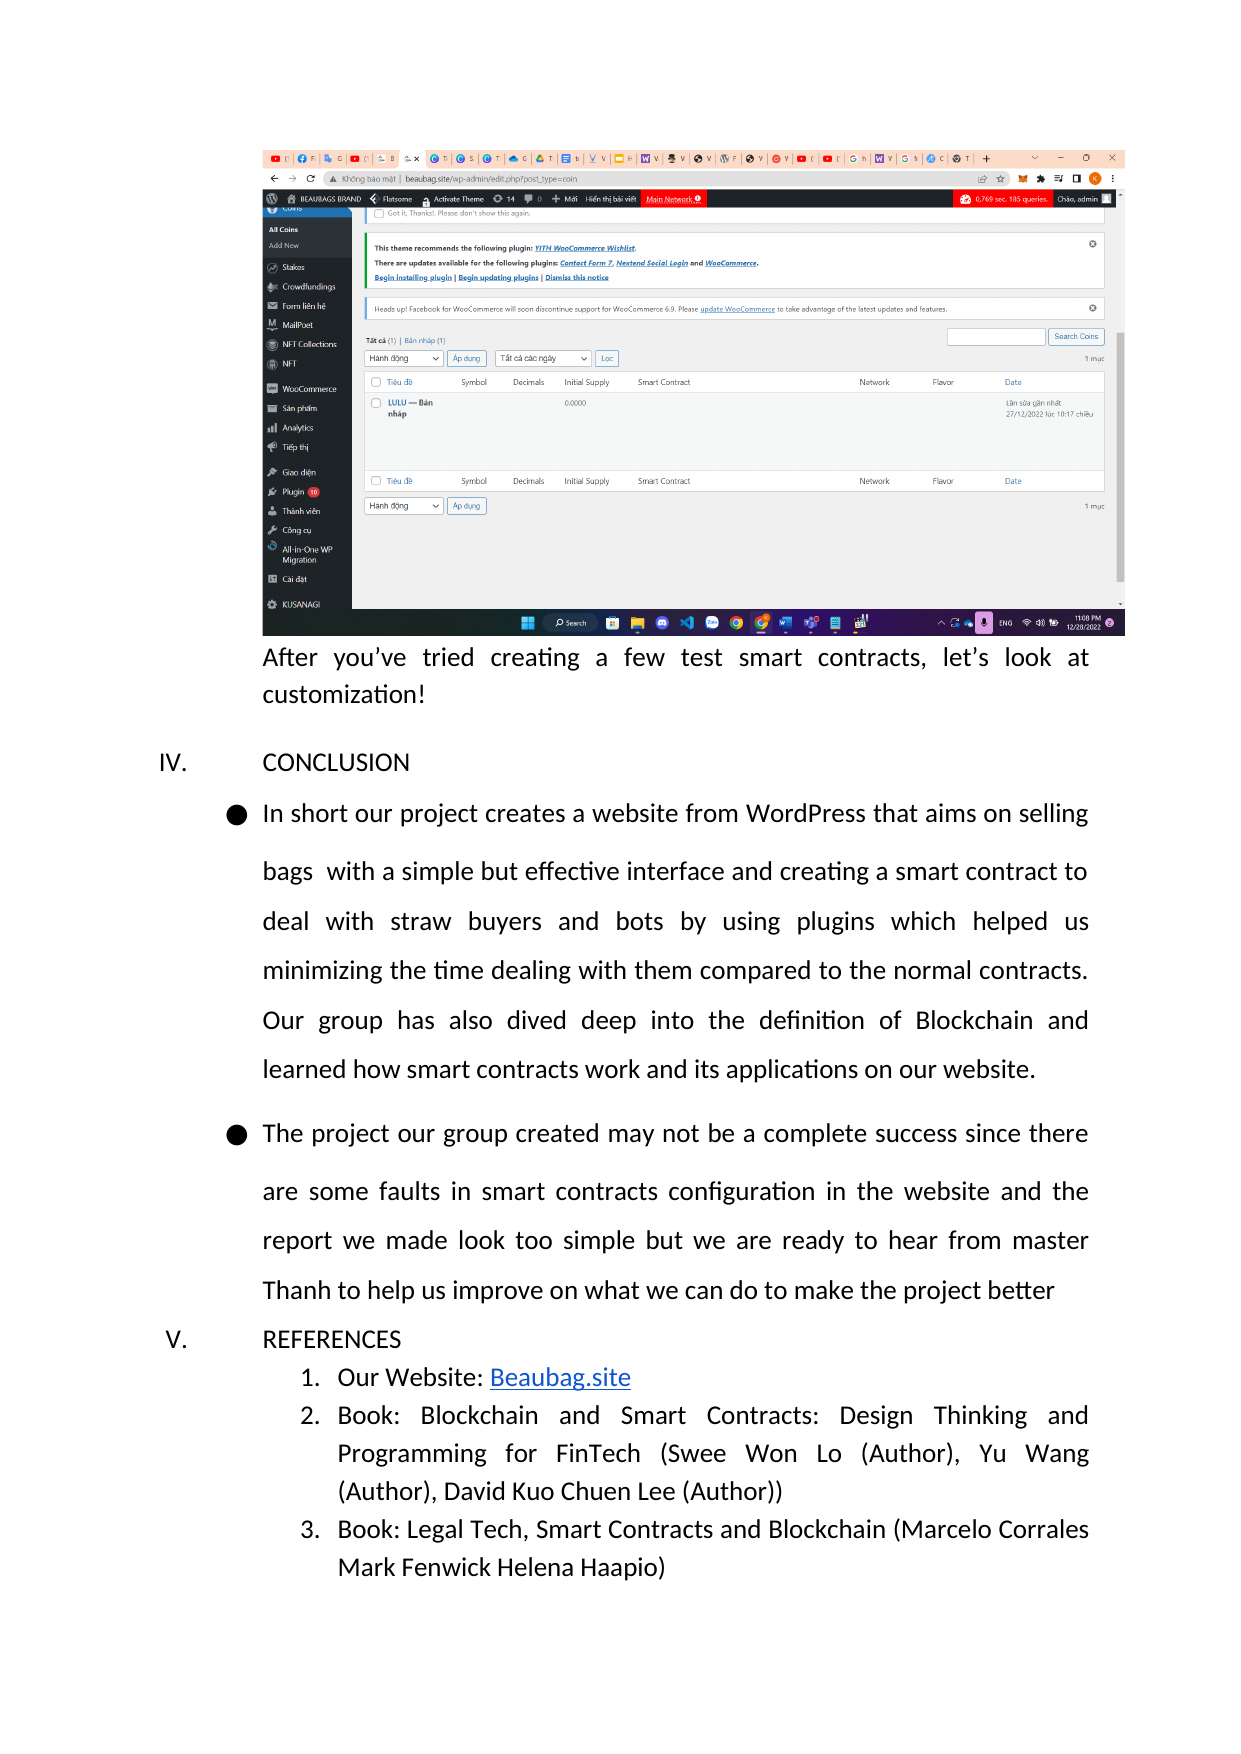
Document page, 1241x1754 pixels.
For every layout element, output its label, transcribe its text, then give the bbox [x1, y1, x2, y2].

list In short our project creates a website from WordPress that aims on selling bags with a simple but effective interface and creating a smart contract to deal with straw buyers and bots by using plugins which helped us minimizing the time dealing with them compared to the normal contracts. Our group has also dived deep into the definition of Blockchain and learned how smart contracts work and its applications on our website. [225, 783, 1090, 1086]
list REFERENCES [187, 1322, 1090, 1355]
text After you’ve tried creating a few test smart contracts, let’s look at customization! [262, 640, 1090, 711]
list Book: Blockchain and Smart Contracts: Design Thinking and Programming for FinTech (Swee Won Lo (Author), Yu Wang (Author), David Kuo Chuen Lee (Author)) [300, 1398, 1090, 1507]
list Our Website: Beaubag.site [300, 1360, 1090, 1393]
list The project our group created may not be a complete success since there are some faults in smart contracts configuration in the website and the report we made look too simple but we are ready to hear from master Thanh to help us improve on what we can do to make the project better [225, 1102, 1090, 1306]
list CONCLUSION [187, 745, 1090, 778]
picture [262, 150, 1125, 636]
list Book: Legal Tech, Smart Contracts and Blockchain (Marcelo Corrales Mark Fenwick Helena Haapio) [300, 1512, 1090, 1583]
